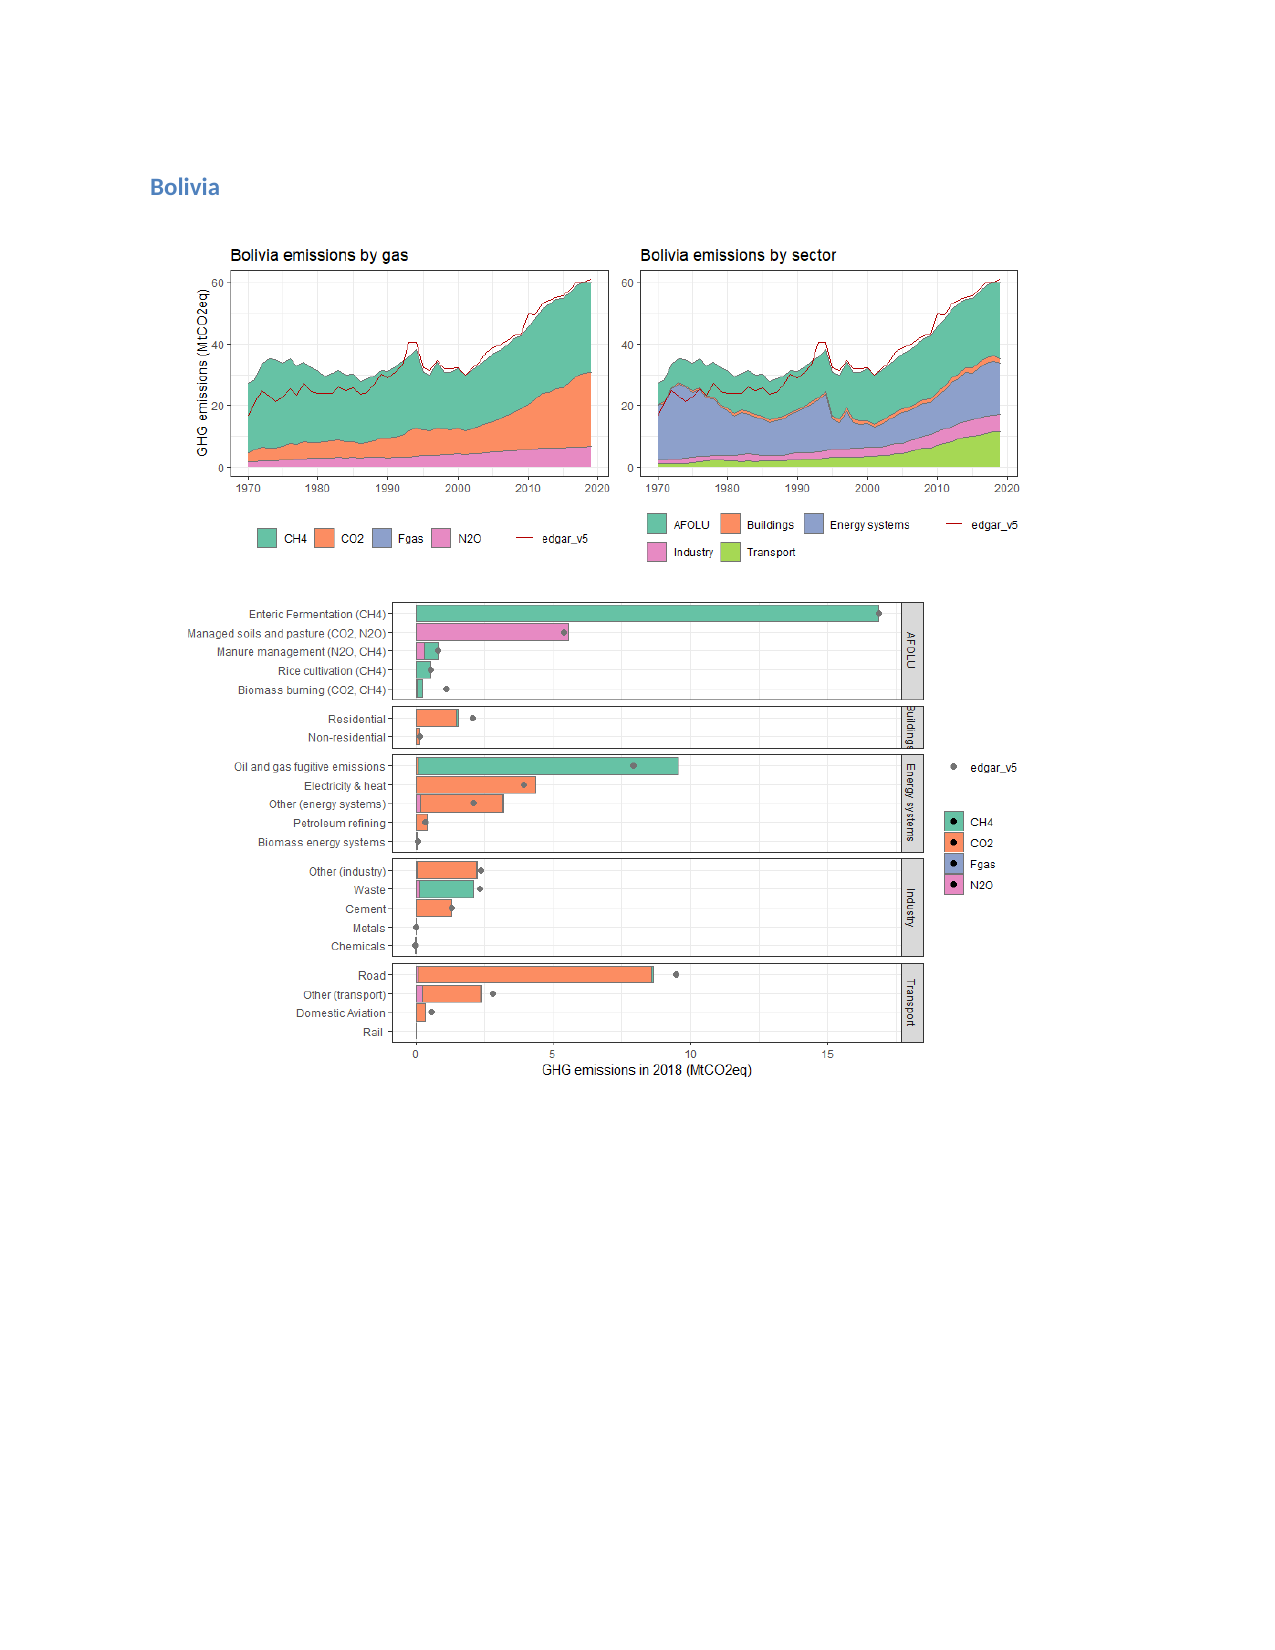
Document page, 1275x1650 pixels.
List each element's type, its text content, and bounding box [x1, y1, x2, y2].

subtitle Bolivia [150, 171, 1125, 201]
picture [168, 220, 1044, 1096]
